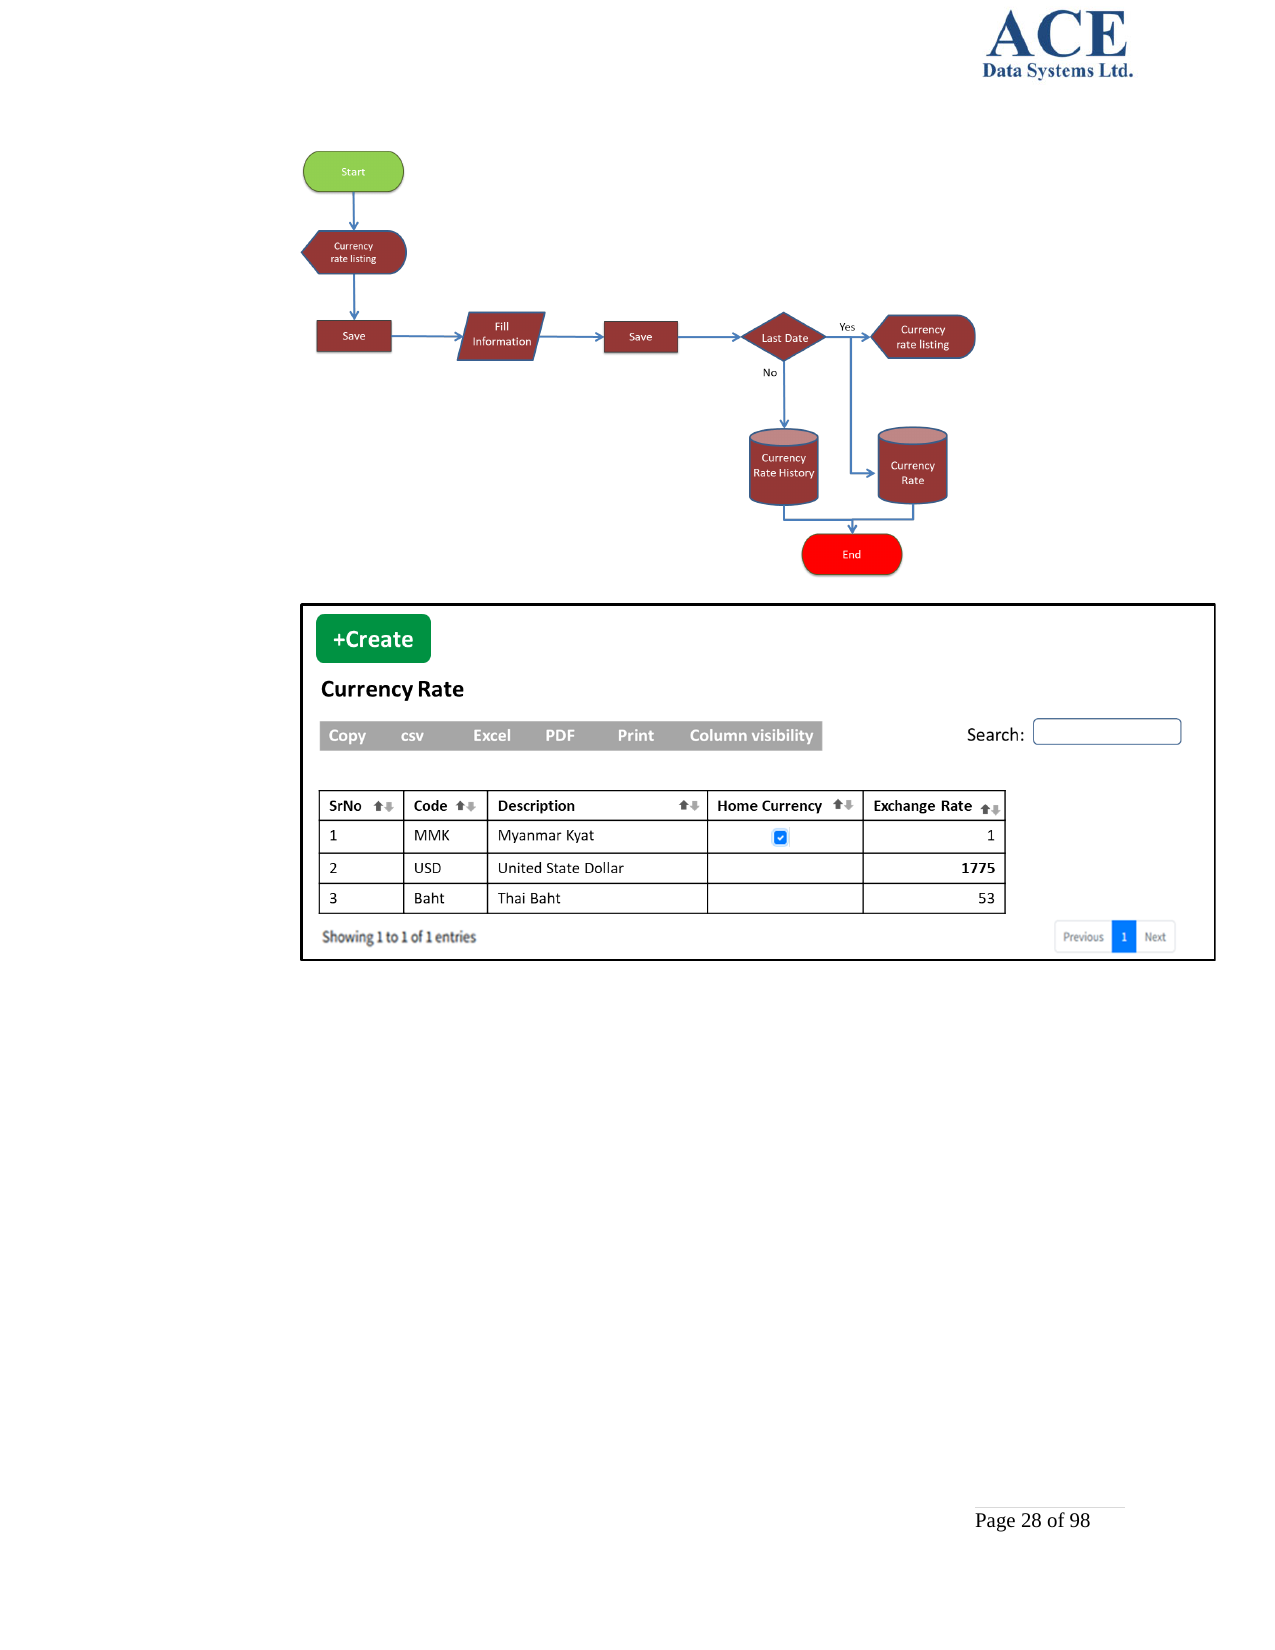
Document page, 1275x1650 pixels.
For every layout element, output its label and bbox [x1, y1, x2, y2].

picture [975, 0, 1141, 87]
picture [300, 603, 1216, 961]
picture [300, 150, 976, 579]
